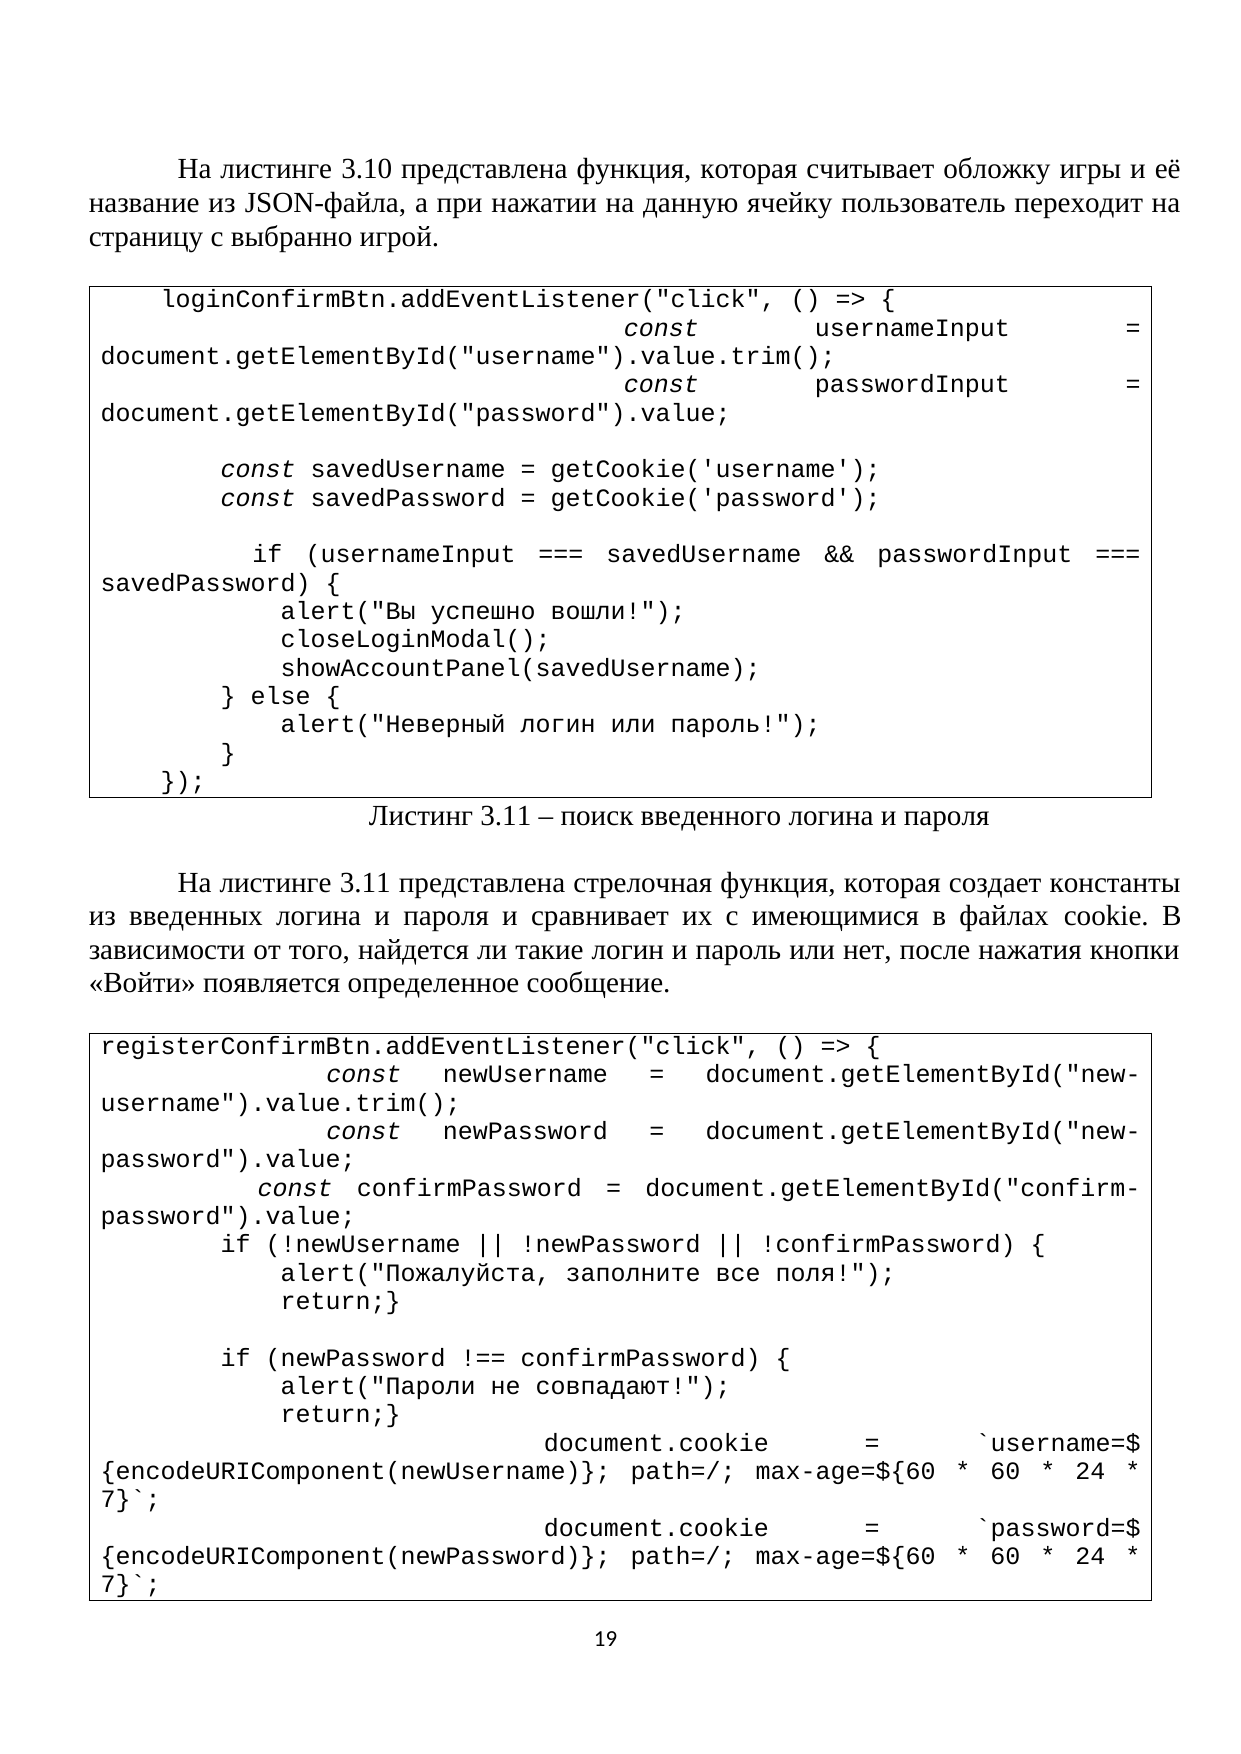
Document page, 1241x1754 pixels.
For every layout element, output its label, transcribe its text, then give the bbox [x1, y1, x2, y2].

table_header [90, 1034, 1151, 1600]
text На листинге 3.11 представлена стрелочная функция, которая создает константы из введенных логина и пароля и сравнивает их с имеющимися в файлах cookie. В зависимости от того, найдется ли такие логин и пароль или нет, после нажатия кнопки «Войти» появляется определенное сообщение. [88, 865, 1181, 999]
text Листинг 3.11 – поиск введенного логина и пароля [88, 798, 1181, 831]
table_header loginConfirmBtn.addEventListener("click", () => { const usernameInput = document.getElementById("username").value.trim(); const passwordInput = document.getElementById("password").value; const savedUsername = getCookie('username'); const savedPassword = getCookie('password'); if (usernameInput === savedUsername && passwordInput === savedPassword) { alert("Вы успешно вошли!"); closeLoginModal(); showAccountPanel(savedUsername); } else { alert("Неверный логин или пароль!"); } }); [90, 287, 1151, 797]
text На листинге 3.10 представлена функция, которая считывает обложку игры и её название из JSON-файла, а при нажатии на данную ячейку пользователь переходит на страницу с выбранно игрой. [88, 152, 1181, 252]
